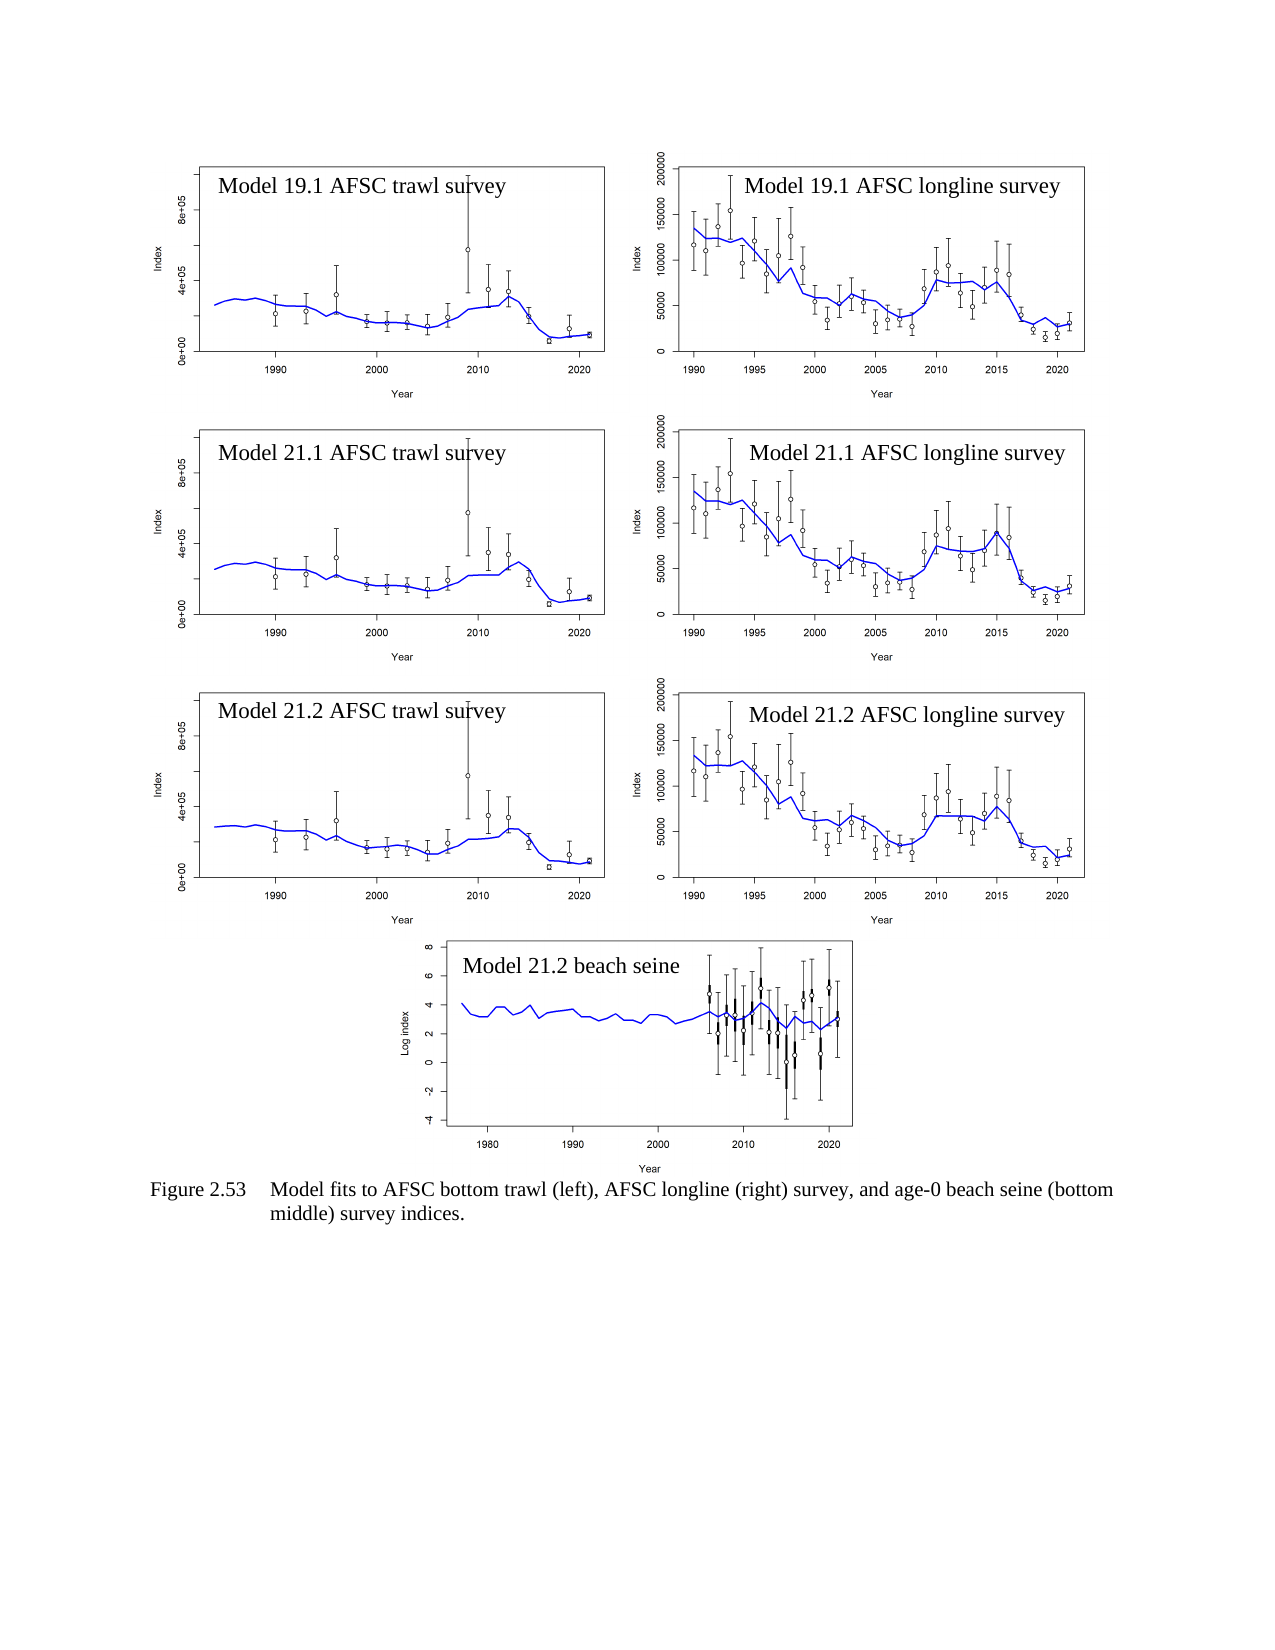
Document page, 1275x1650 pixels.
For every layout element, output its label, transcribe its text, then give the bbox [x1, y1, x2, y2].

text Figure 2.53 Model fits to AFSC bottom trawl (left), AFSC longline (right) survey, and age-0 beach seine (bottom middle) survey indices. [150, 1177, 1125, 1225]
picture [150, 150, 1110, 1177]
